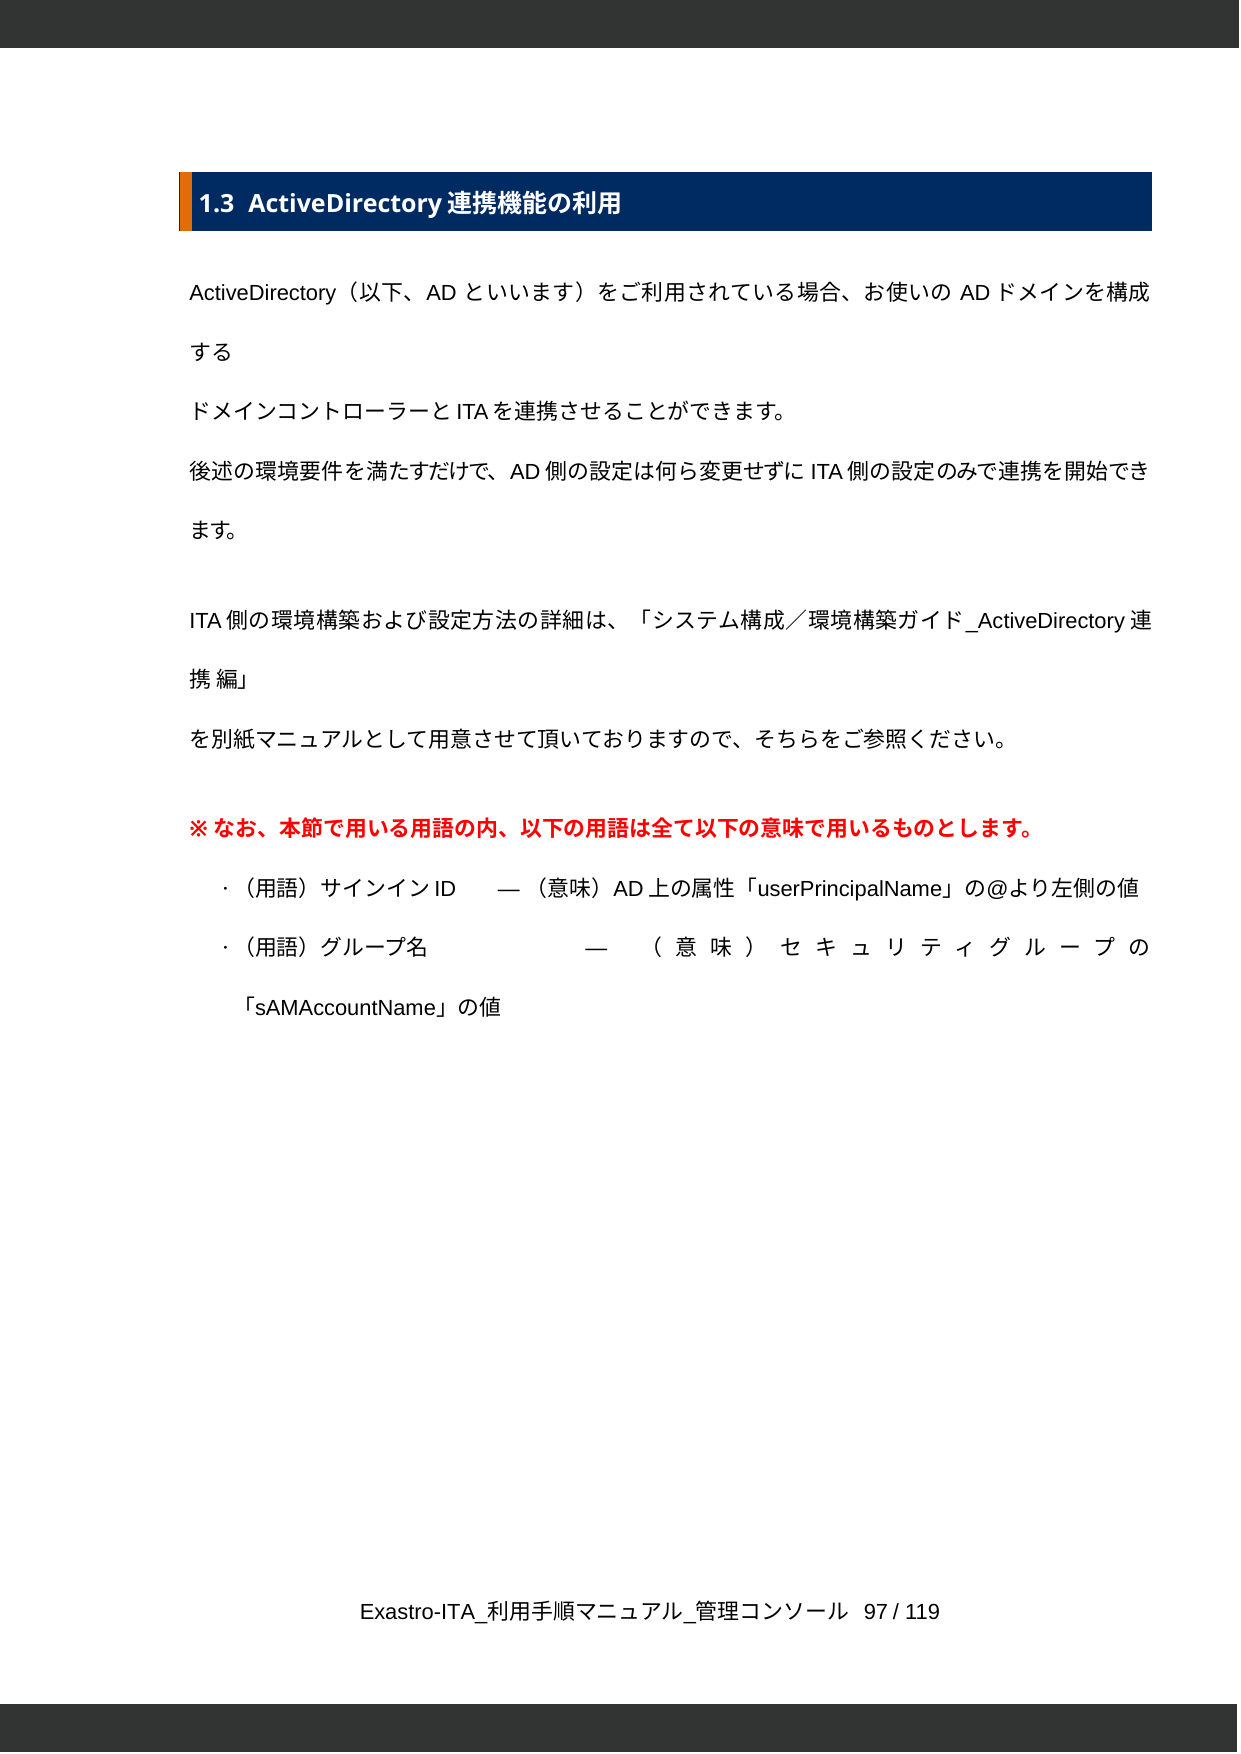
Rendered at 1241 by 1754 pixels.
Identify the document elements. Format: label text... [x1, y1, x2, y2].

picture [0, 0, 1239, 48]
subtitle ActiveDirectory連携機能の利用 [192, 172, 1152, 231]
text ITA側の環境構築および設定方法の詳細は、「システム構成／環境構築ガイド_ActiveDirectory連携 編」 [189, 589, 1152, 708]
picture [0, 1704, 1237, 1752]
text を別紙マニュアルとして用意させて頂いておりますので、そちらをご参照ください。 [189, 708, 1152, 767]
list （用語）グループ名 ― （意味）セキュリティグループの「sAMAccountName」の値 [222, 916, 1152, 1036]
text ※ なお、本節で用いる用語の内、以下の用語は全て以下の意味で用いるものとします。 [189, 797, 1152, 857]
text ActiveDirectory（以下、AD といいます）をご利用されている場合、お使いのADドメインを構成する [189, 261, 1152, 380]
text 後述の環境要件を満たすだけで、AD側の設定は何ら変更せずにITA側の設定のみで連携を開始できます。 [189, 440, 1152, 559]
list （用語）サインインID ― （意味）AD上の属性「userPrincipalName」の@より左側の値 [222, 857, 1152, 916]
text ドメインコントローラーとITAを連携させることができます。 [189, 380, 1152, 440]
